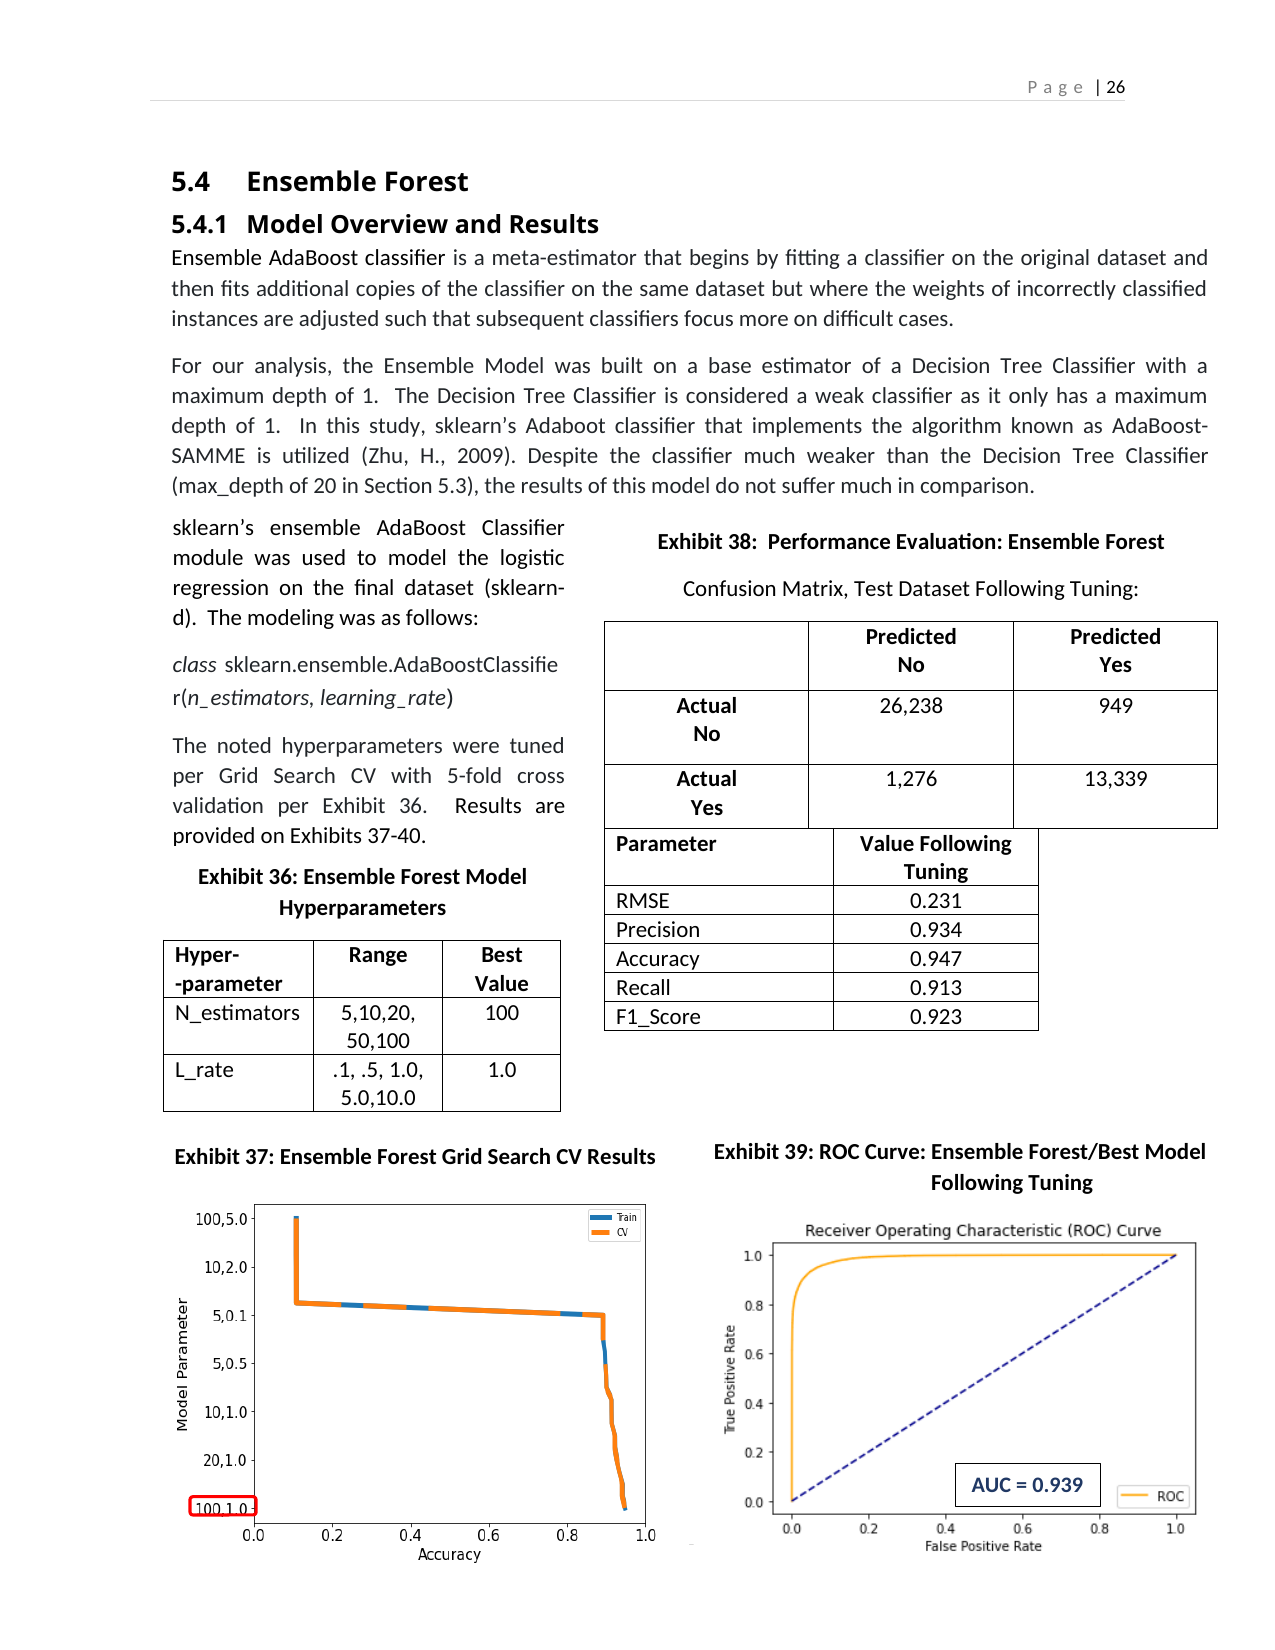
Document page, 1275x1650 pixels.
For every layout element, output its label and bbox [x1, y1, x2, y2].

picture [171, 1197, 662, 1569]
